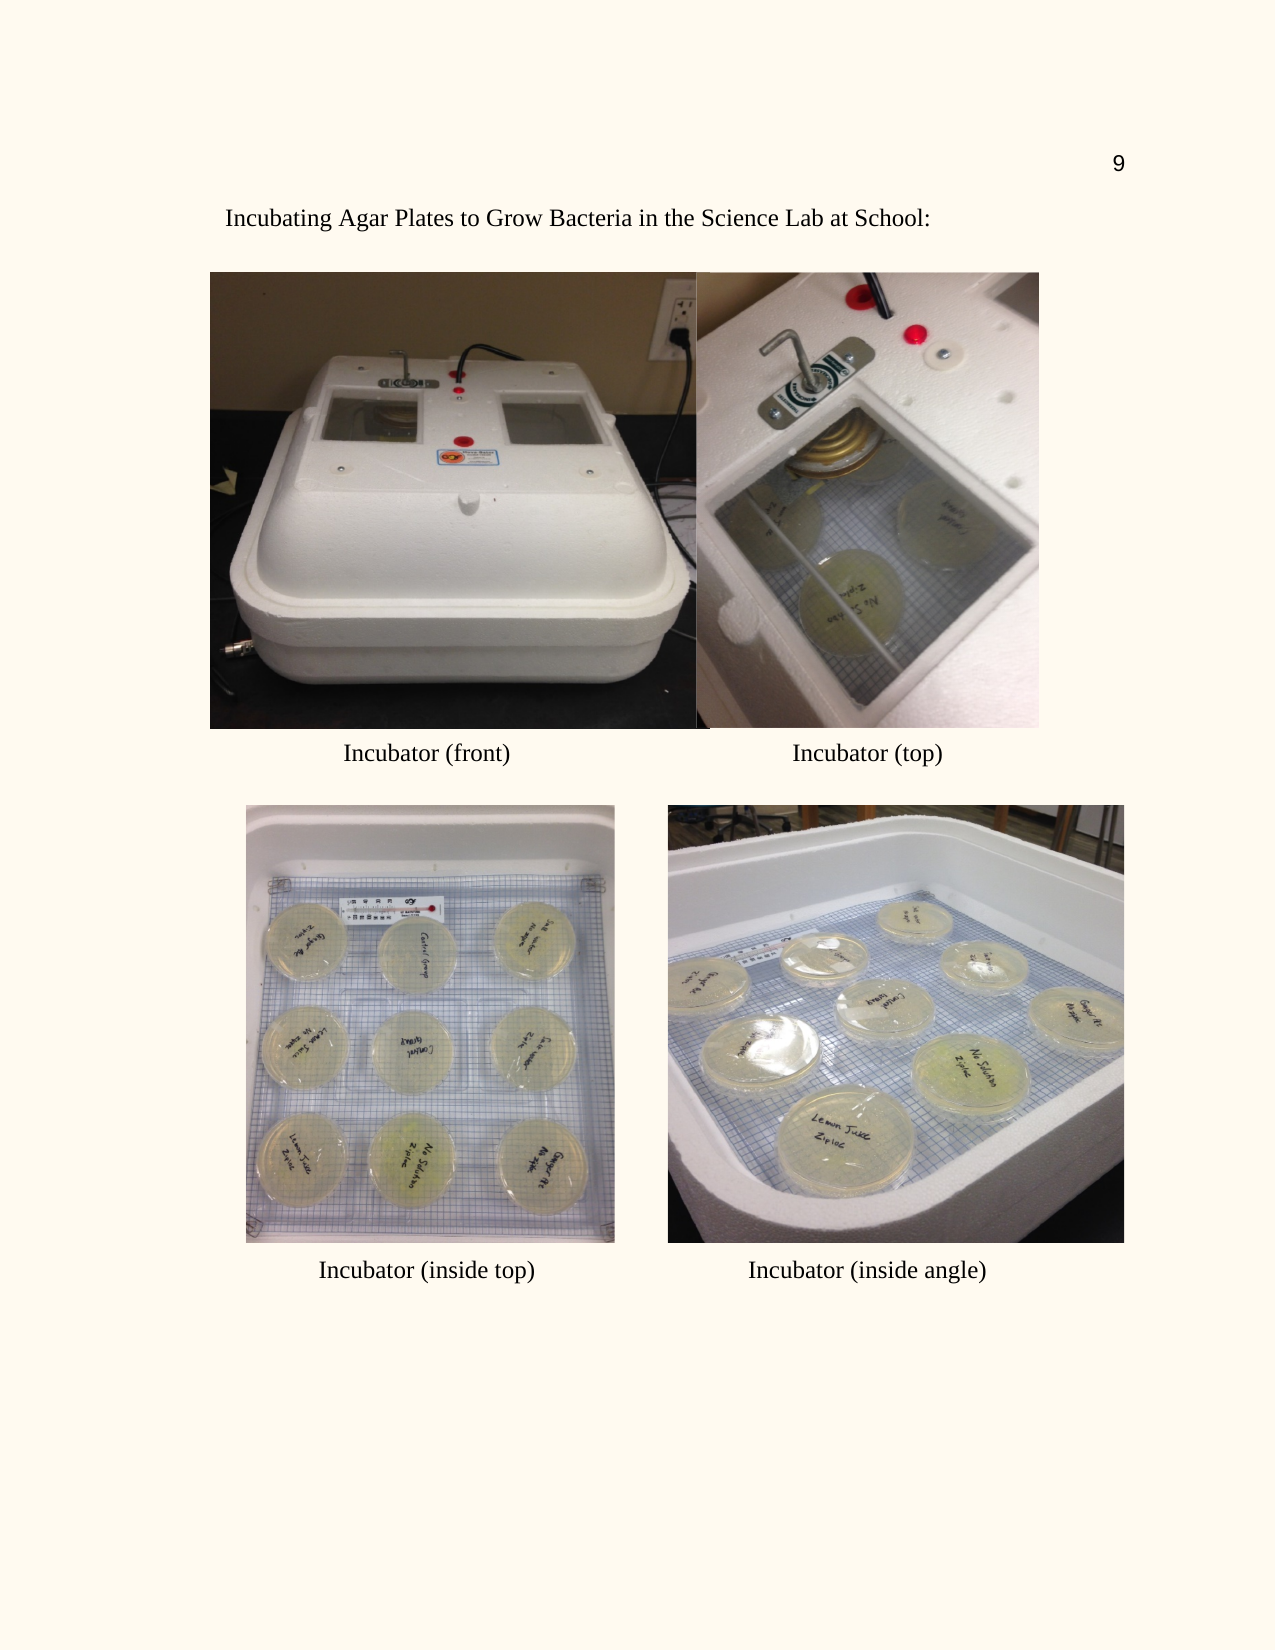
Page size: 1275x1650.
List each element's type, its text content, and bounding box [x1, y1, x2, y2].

picture [210, 272, 1039, 729]
text Incubating Agar Plates to Grow Bacteria in the Science Lab at School: [150, 203, 1125, 231]
table_cell Incubator (inside top) [197, 1255, 656, 1323]
table_cell Incubator (front) [197, 738, 656, 805]
table_cell Incubator (top) [656, 738, 1078, 805]
table_cell [656, 805, 1078, 1255]
picture [668, 805, 1125, 1243]
table_header [197, 273, 656, 738]
picture [246, 805, 615, 1243]
table_header [656, 273, 1078, 738]
table_cell [197, 805, 656, 1255]
table_cell Incubator (inside angle) [656, 1255, 1078, 1323]
